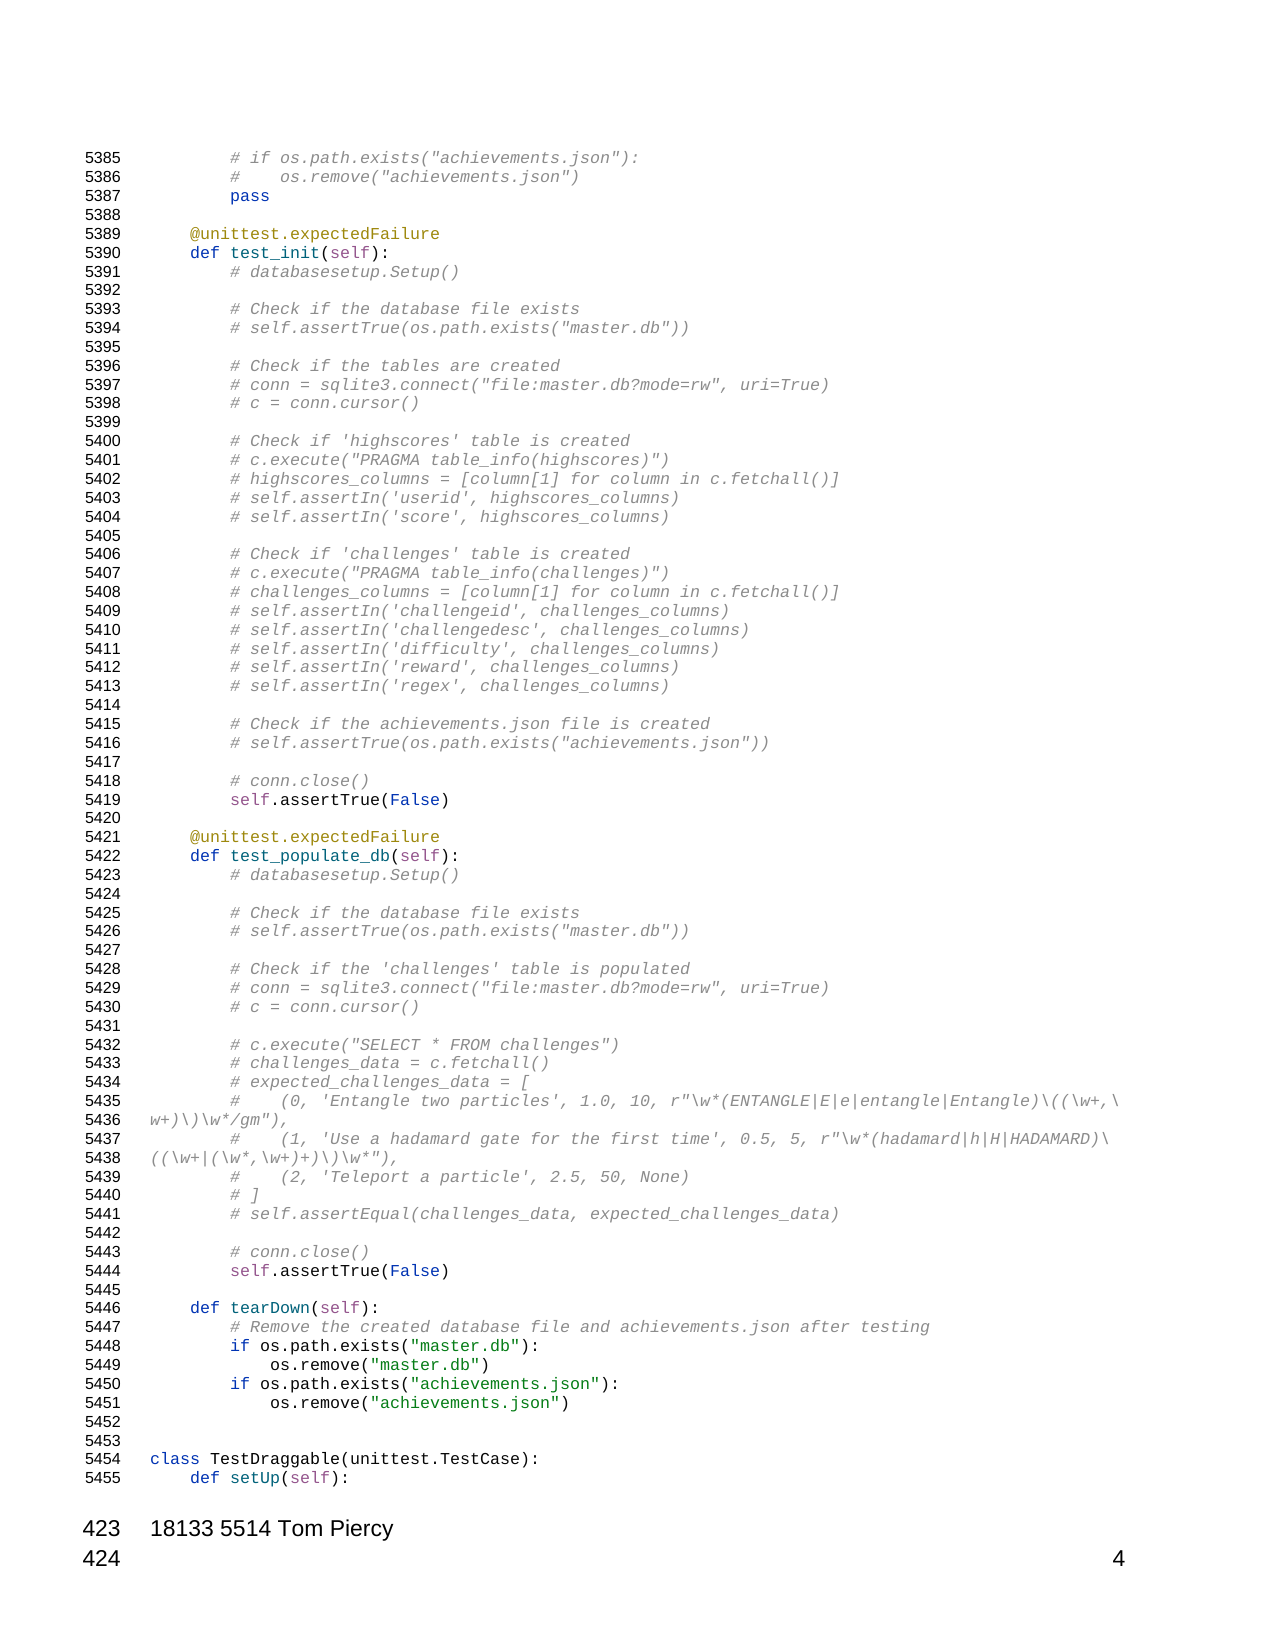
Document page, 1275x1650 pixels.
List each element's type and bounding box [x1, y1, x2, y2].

text [150, 150, 1125, 1489]
